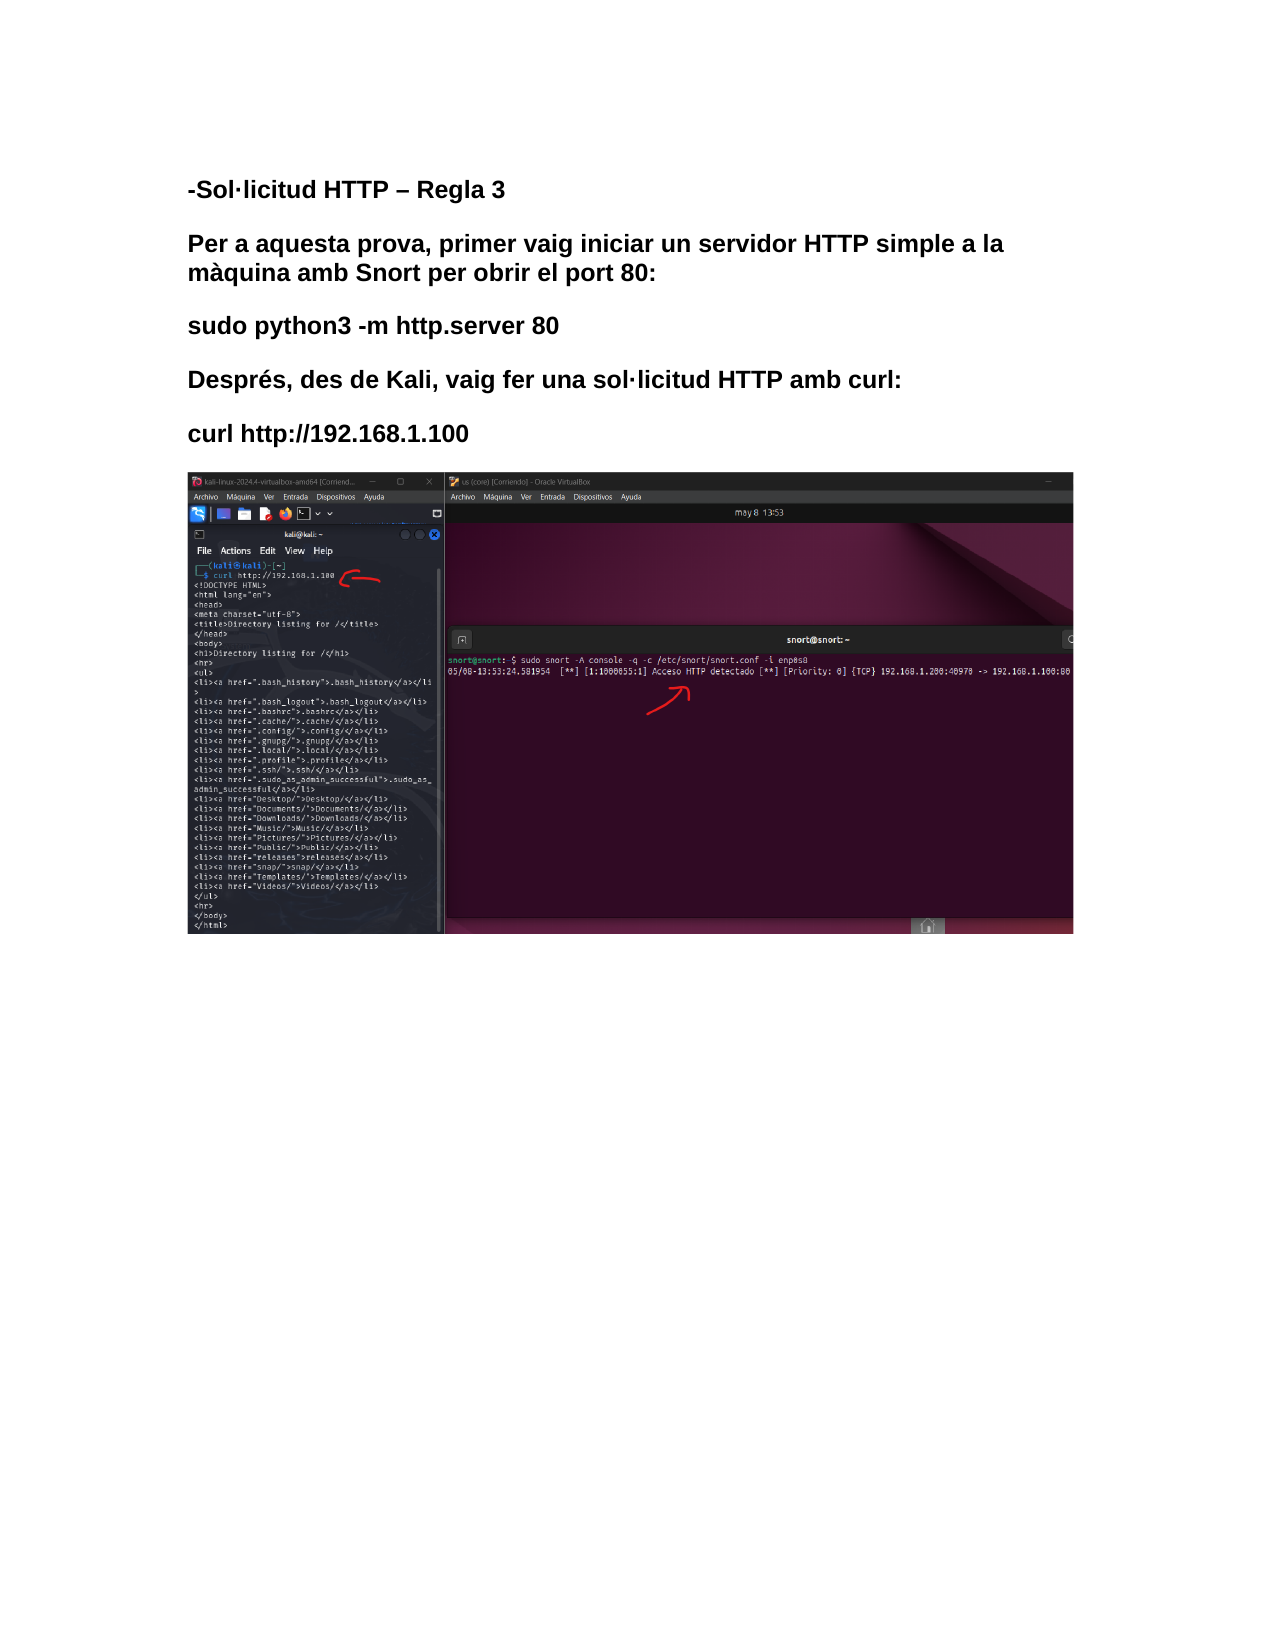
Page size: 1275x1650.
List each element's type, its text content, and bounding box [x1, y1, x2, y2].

text Després, des de Kali, vaig fer una sol·licitud HTTP amb curl: [187, 365, 1087, 394]
text -Sol·licitud HTTP – Regla 3 [187, 175, 1087, 204]
text Per a aquesta prova, primer vaig iniciar un servidor HTTP simple a la màquina amb Snort per obrir el port 80: [187, 229, 1087, 286]
picture [187, 472, 1074, 934]
text sudo python3 -m http.server 80 [187, 311, 1087, 340]
text curl http://192.168.1.100 [187, 419, 1087, 447]
